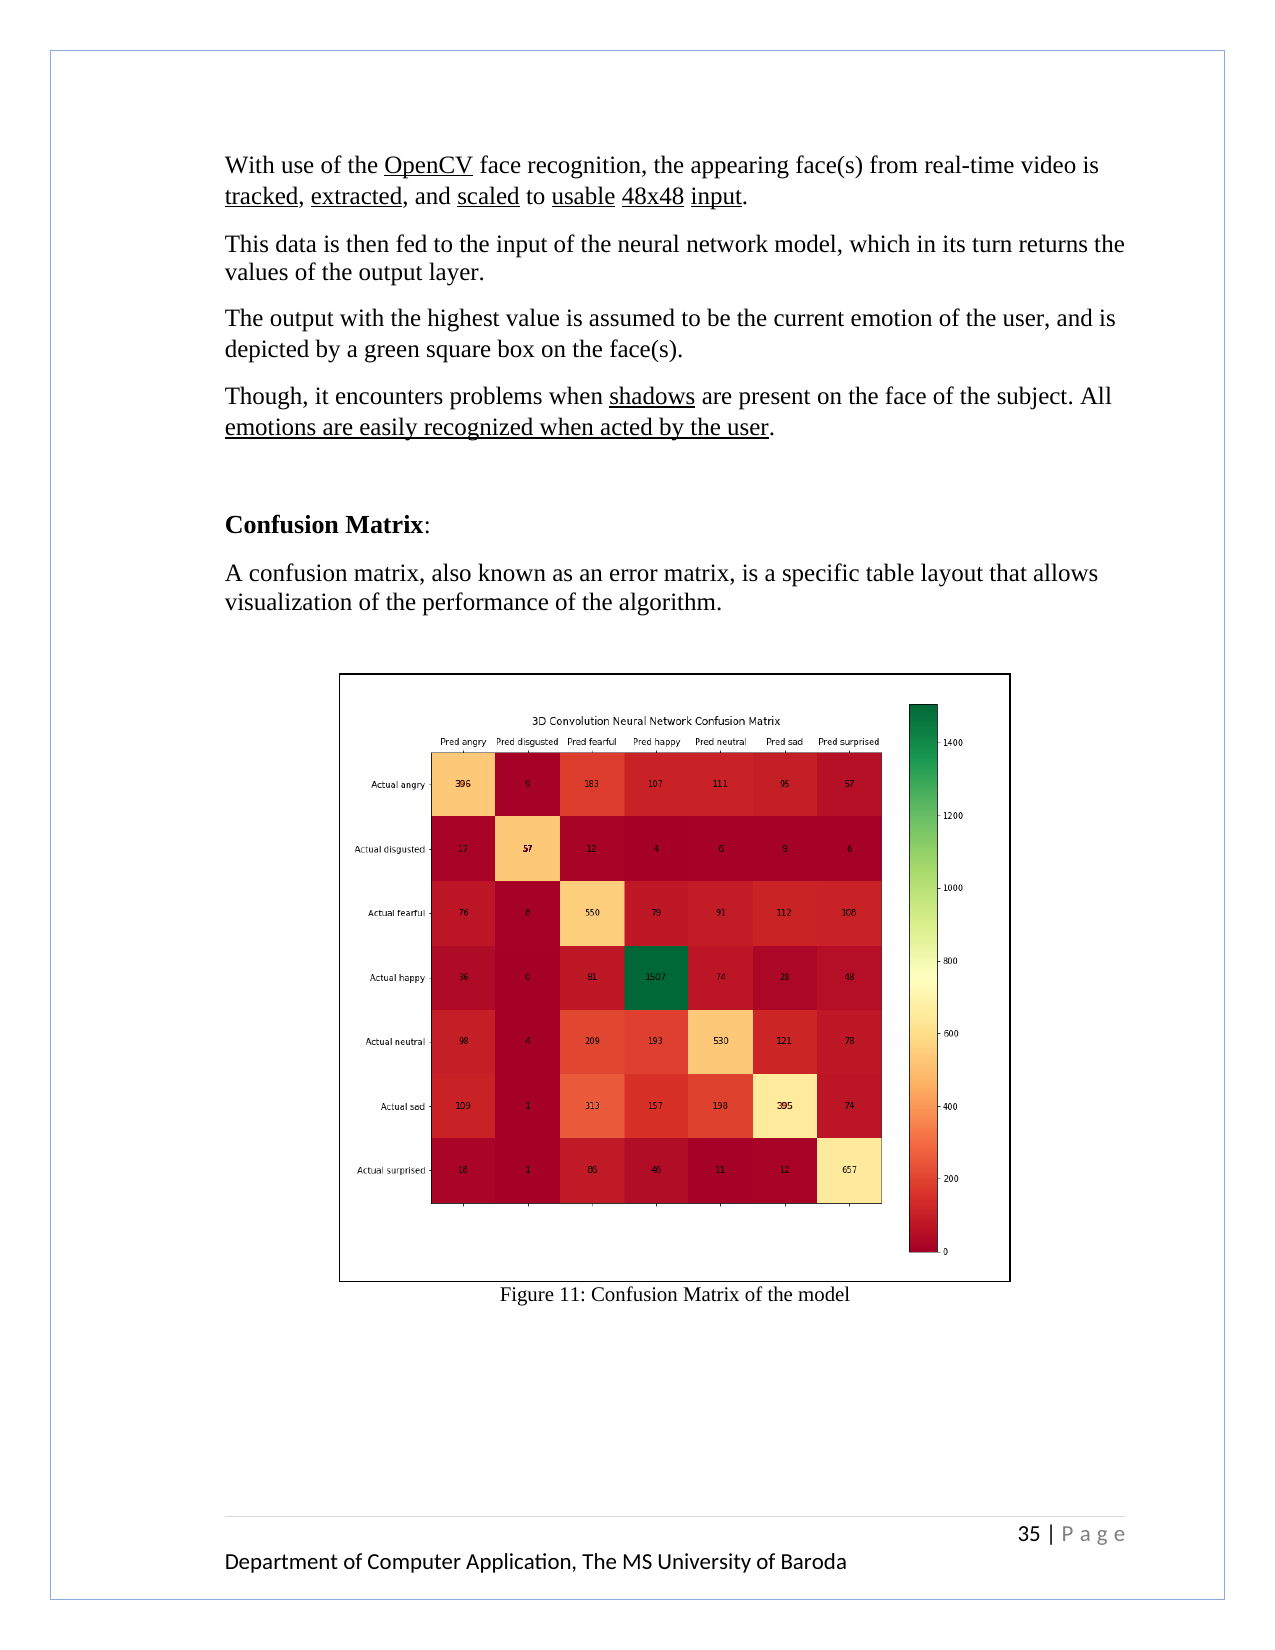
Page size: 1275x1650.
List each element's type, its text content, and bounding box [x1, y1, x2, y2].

text Confusion Matrix: [224, 509, 1125, 539]
text With use of the OpenCV face recognition, the appearing face(s) from real-time video is tracked, extracted, and scaled to usable 48x48 input. [224, 150, 1125, 210]
picture [340, 675, 1009, 1281]
text This data is then fed to the input of the neural network model, which in its turn returns the values of the output layer. [224, 229, 1125, 286]
text The output with the highest value is assumed to be the current emotion of the user, and is depicted by a green square box on the face(s). [224, 303, 1125, 362]
text A confusion matrix, also known as an error matrix, is a specific table layout that allows visualization of the performance of the algorithm. [224, 558, 1125, 616]
text Though, it encounters problems when shadows are present on the face of the subject. All emotions are easily recognized when acted by the user. [224, 381, 1125, 441]
